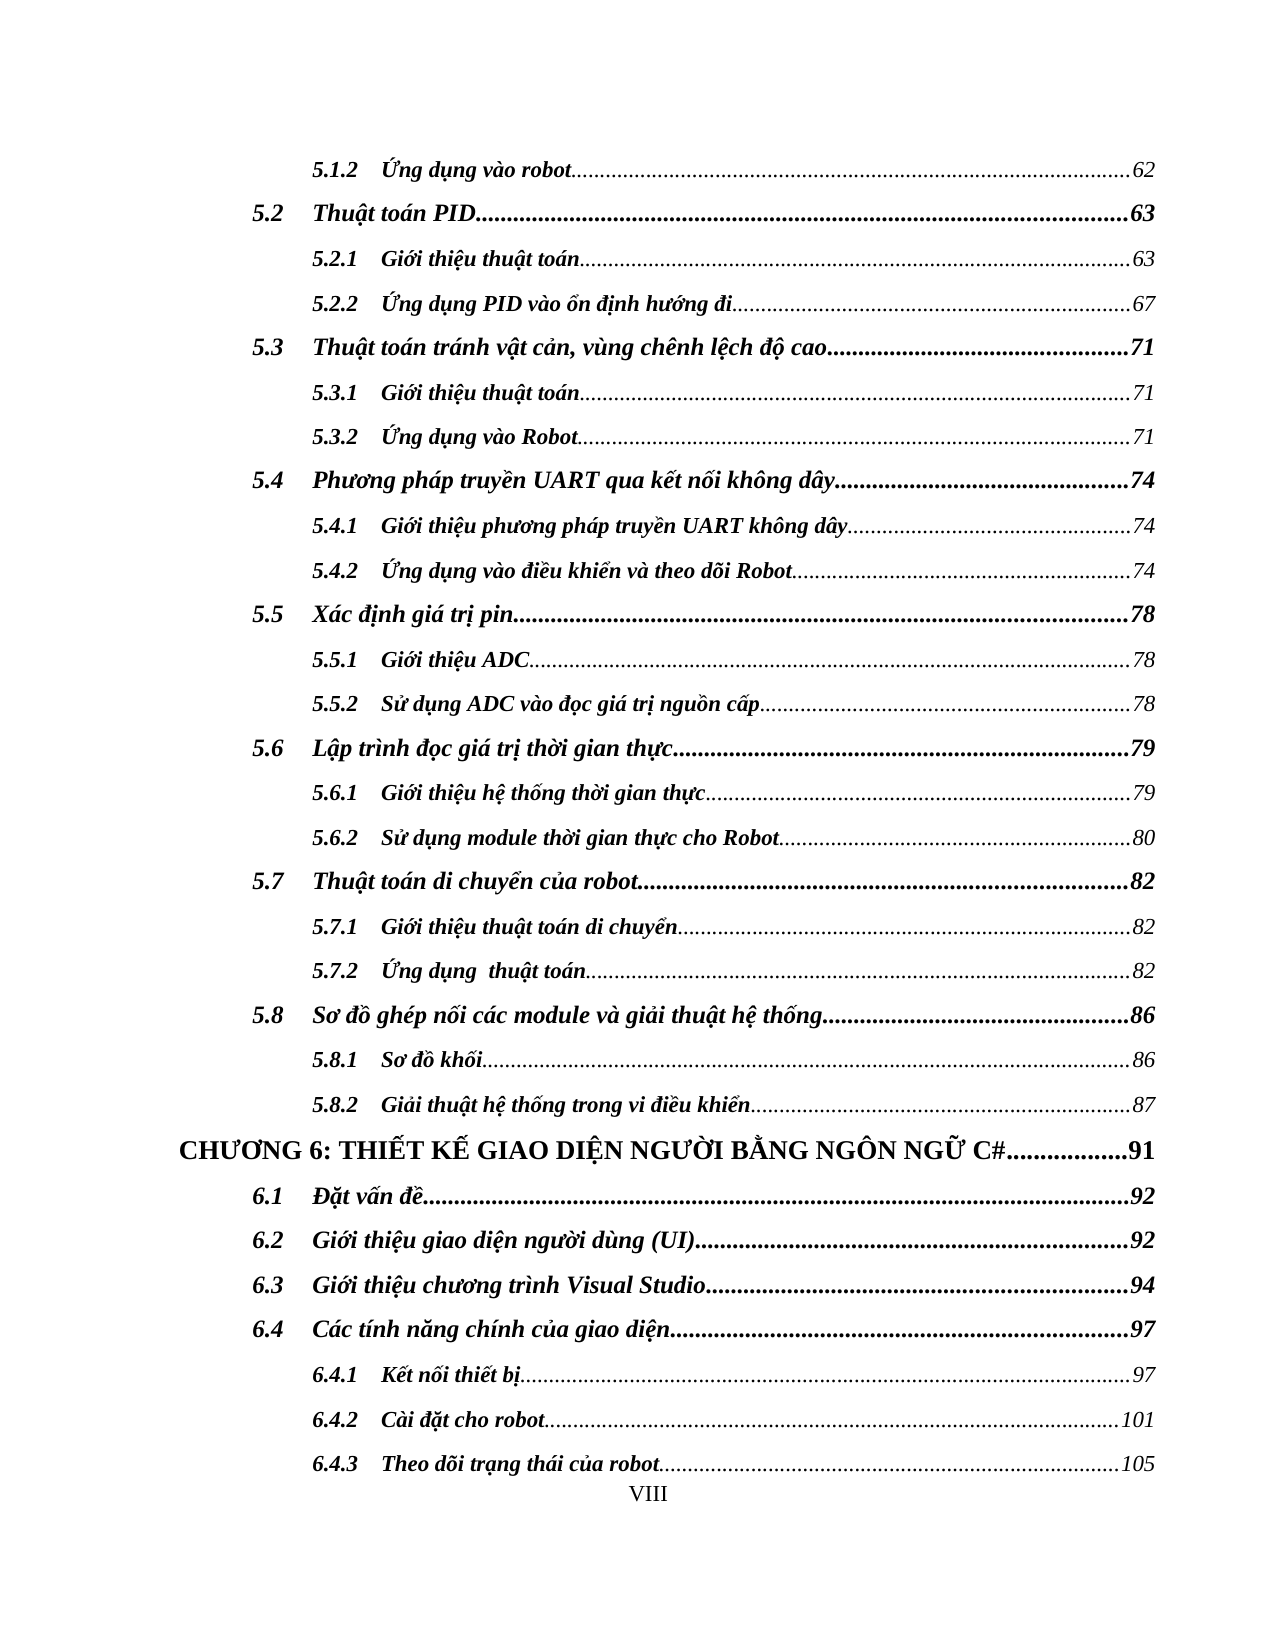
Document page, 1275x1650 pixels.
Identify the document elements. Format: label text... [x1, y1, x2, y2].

text 5.4.2 Ứng dụng vào điều khiển và theo dõi Robot 74 [312, 557, 1132, 583]
text 5.5.1 Giới thiệu ADC 78 [312, 646, 1132, 672]
text 5.4 Phương pháp truyền UART qua kết nối không dây 74 [252, 466, 1156, 494]
text 5.4.1 Giới thiệu phương pháp truyền UART không dây 74 [312, 512, 1132, 539]
text 5.7 Thuật toán di chuyển của robot 82 [252, 866, 1156, 895]
text 6.2 Giới thiệu giao diện người dùng (UI) 92 [252, 1225, 1156, 1254]
text 6.3 Giới thiệu chương trình Visual Studio 94 [252, 1270, 1156, 1299]
text 5.5.2 Sử dụng ADC vào đọc giá trị nguồn cấp 78 [312, 690, 1132, 717]
text 5.2.1 Giới thiệu thuật toán 63 [312, 245, 1132, 272]
text 6.4.3 Theo dõi trạng thái của robot 105 [312, 1450, 1132, 1477]
text 5.6.1 Giới thiệu hệ thống thời gian thực 79 [312, 779, 1132, 806]
text 6.4 Các tính năng chính của giao diện 97 [252, 1314, 1156, 1343]
text 5.6 Lập trình đọc giá trị thời gian thực 79 [252, 733, 1156, 761]
text 5.1.2 Ứng dụng vào robot 62 [312, 156, 1132, 183]
text 5.5 Xác định giá trị pin 78 [252, 599, 1156, 628]
text 5.3.2 Ứng dụng vào Robot 71 [312, 423, 1132, 450]
text 5.8.2 Giải thuật hệ thống trong vi điều khiển 87 [312, 1091, 1132, 1117]
text 6.1 Đặt vấn đề 92 [252, 1181, 1156, 1209]
text 5.2 Thuật toán PID 63 [252, 198, 1156, 227]
text 5.6.2 Sử dụng module thời gian thực cho Robot 80 [312, 824, 1132, 850]
text 6.4.2 Cài đặt cho robot 101 [312, 1406, 1132, 1432]
text 5.7.2 Ứng dụng thuật toán 82 [312, 957, 1132, 984]
text CHƯƠNG 6: THIẾT KẾ GIAO DIỆN NGƯỜI BẰNG NGÔN NGỮ C# 91 [178, 1134, 1156, 1165]
text 5.3 Thuật toán tránh vật cản, vùng chênh lệch độ cao 71 [252, 332, 1156, 361]
text 5.2.2 Ứng dụng PID vào ổn định hướng đi 67 [312, 290, 1132, 316]
text 5.7.1 Giới thiệu thuật toán di chuyển 82 [312, 913, 1132, 939]
text 5.8.1 Sơ đồ khối 86 [312, 1047, 1132, 1073]
text 6.4.1 Kết nối thiết bị 97 [312, 1361, 1132, 1388]
text 5.3.1 Giới thiệu thuật toán 71 [312, 379, 1132, 405]
text 5.8 Sơ đồ ghép nối các module và giải thuật hệ thống 86 [252, 1000, 1156, 1028]
